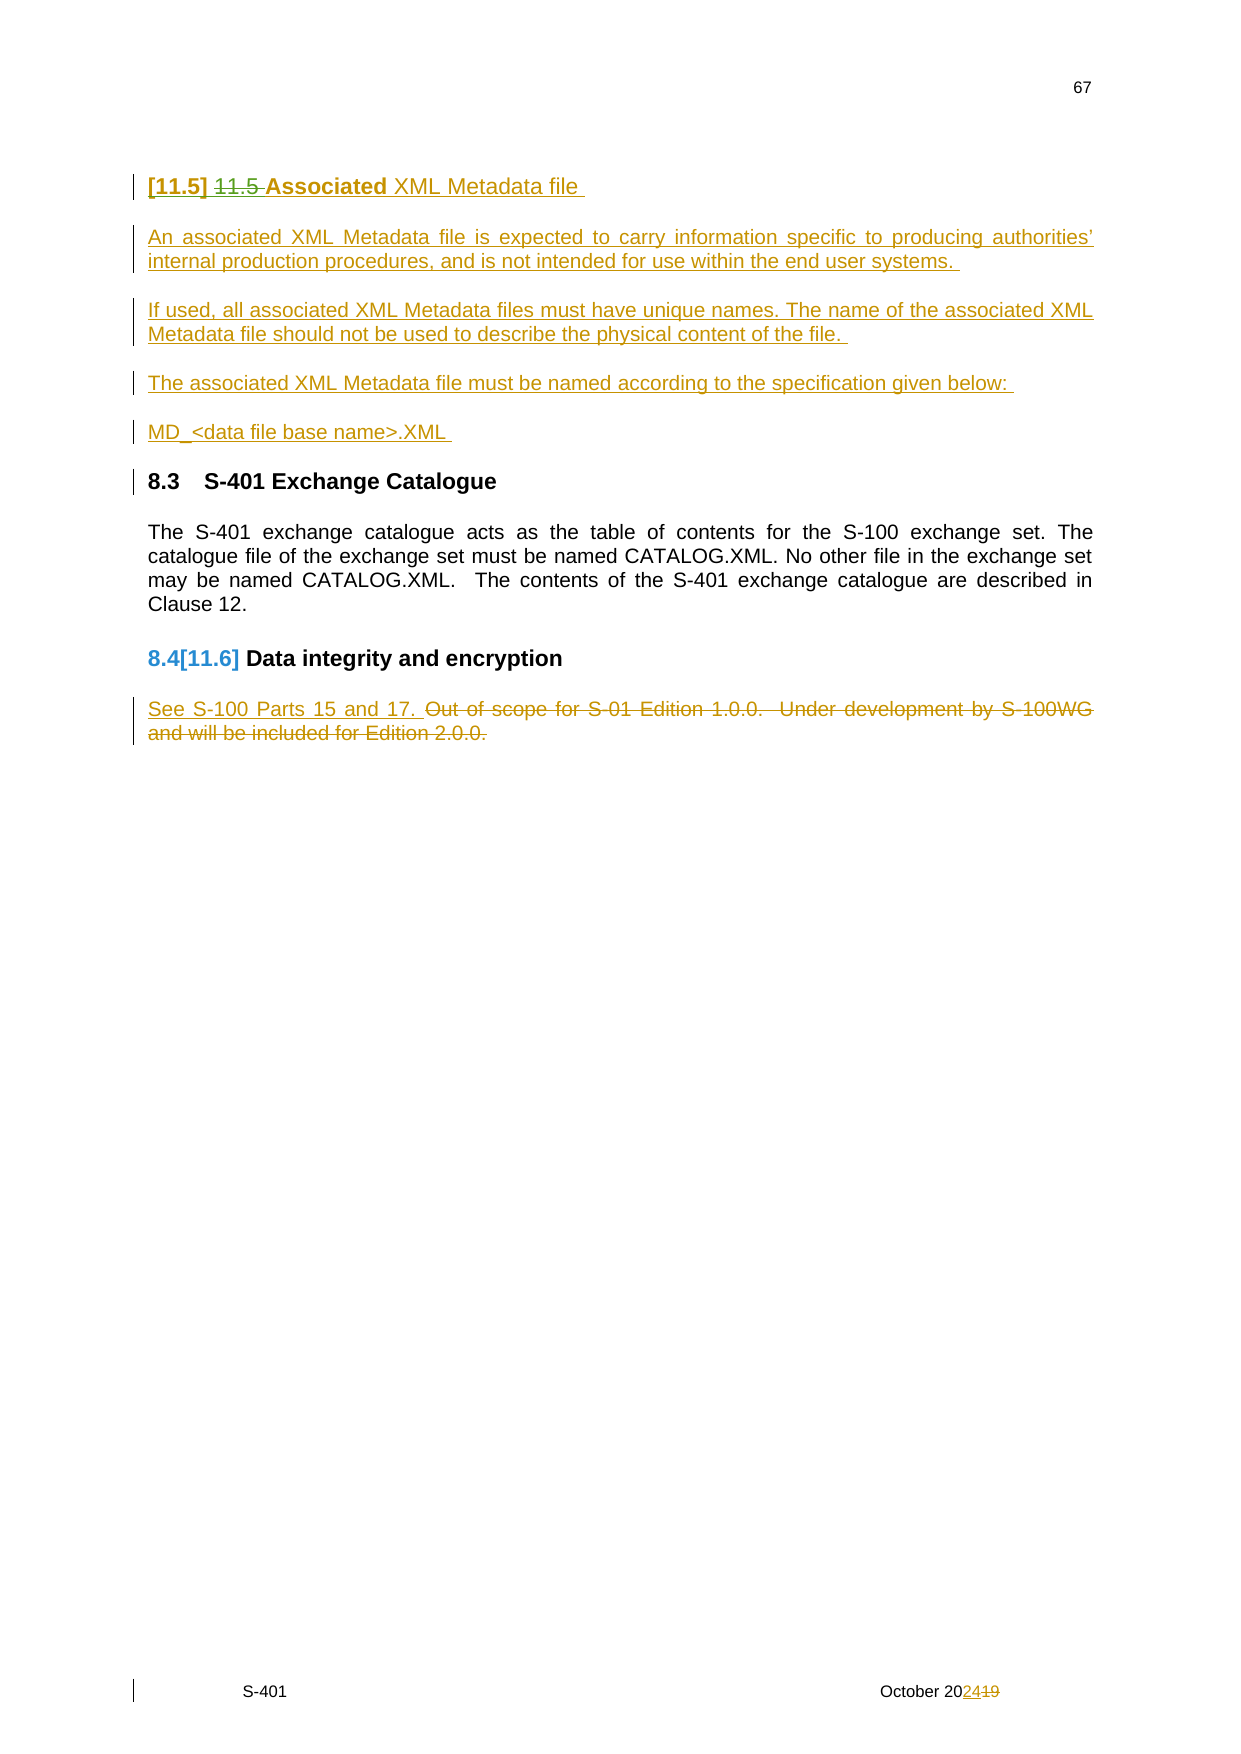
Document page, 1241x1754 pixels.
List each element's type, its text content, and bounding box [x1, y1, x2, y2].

subtitle Data integrity and encryption [148, 646, 1094, 672]
subtitle S-401 Exchange Catalogue [148, 469, 1094, 495]
text The S-401 exchange catalogue acts as the table of contents for the S-100 exchange set. The catalogue file of the exchange set must be named CATALOG.XML. No other file in the exchange set may be named CATALOG.XML. The contents of the S-401 exchange catalogue are described in Clause 12. [148, 520, 1094, 616]
